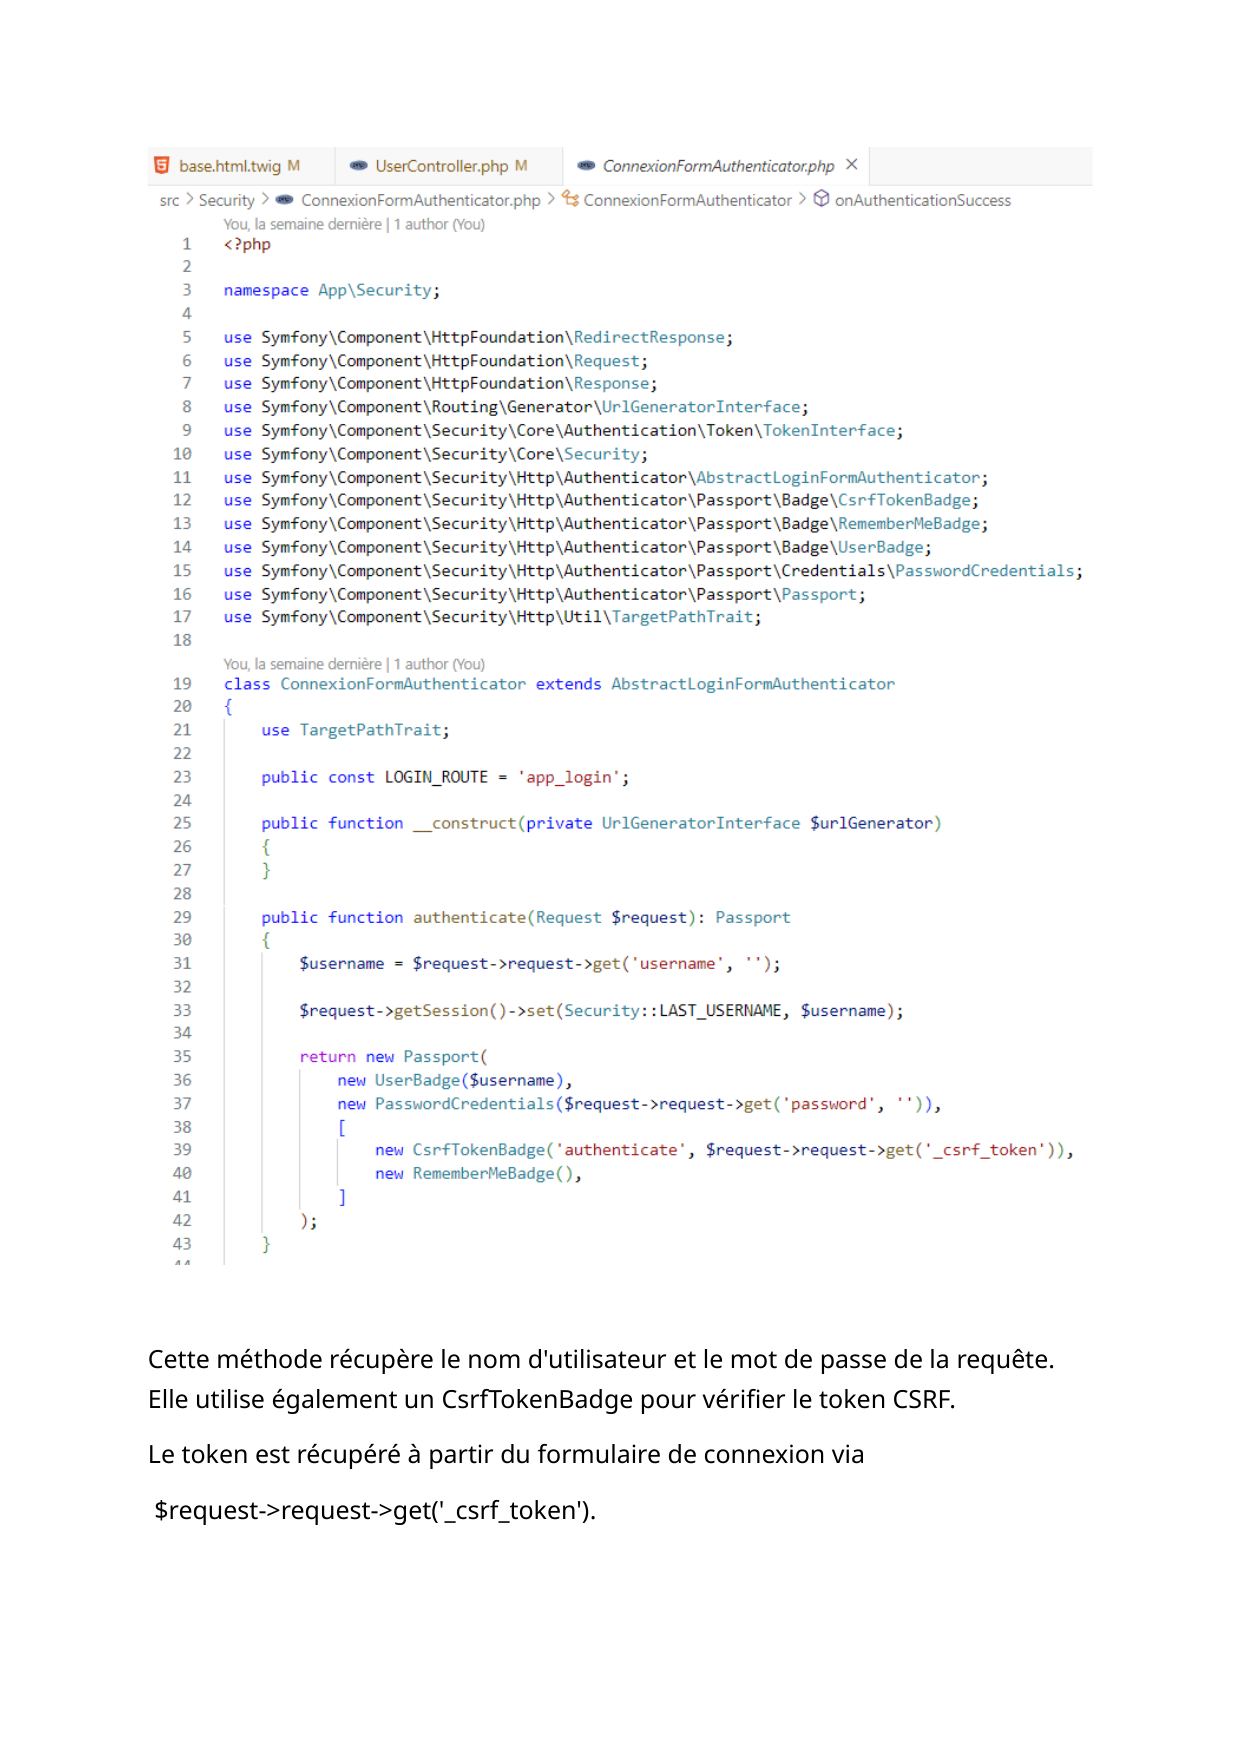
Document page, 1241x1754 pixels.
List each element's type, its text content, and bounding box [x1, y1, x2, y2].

text $request->request->get('_csrf_token'). [148, 1493, 1093, 1527]
picture [147, 147, 1093, 1265]
text Le token est récupéré à partir du formulaire de connexion via [148, 1437, 1093, 1471]
text Cette méthode récupère le nom d'utilisateur et le mot de passe de la requête. Elle utilise également un CsrfTokenBadge pour vérifier le token CSRF. [148, 1342, 1093, 1415]
